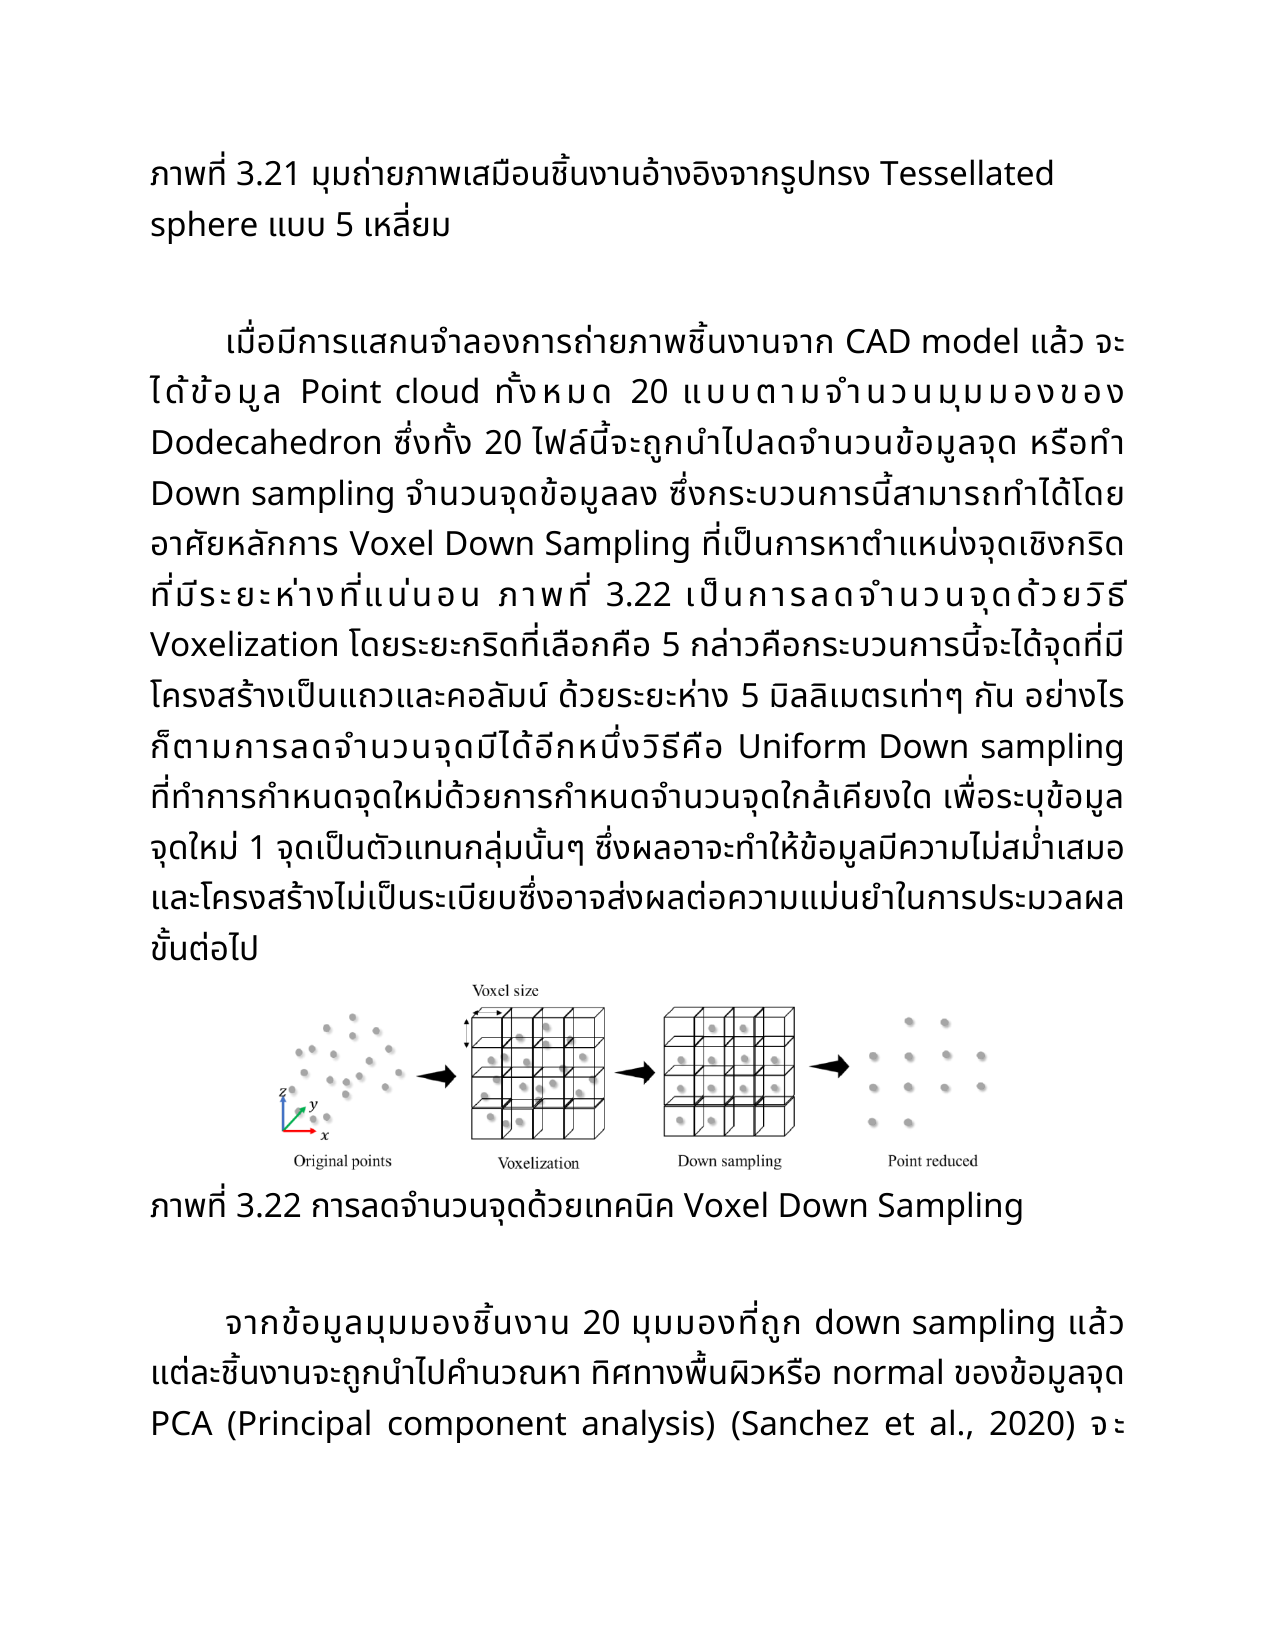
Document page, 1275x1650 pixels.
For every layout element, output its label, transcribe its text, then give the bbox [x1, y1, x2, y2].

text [150, 1298, 1125, 1450]
picture [262, 975, 1014, 1182]
